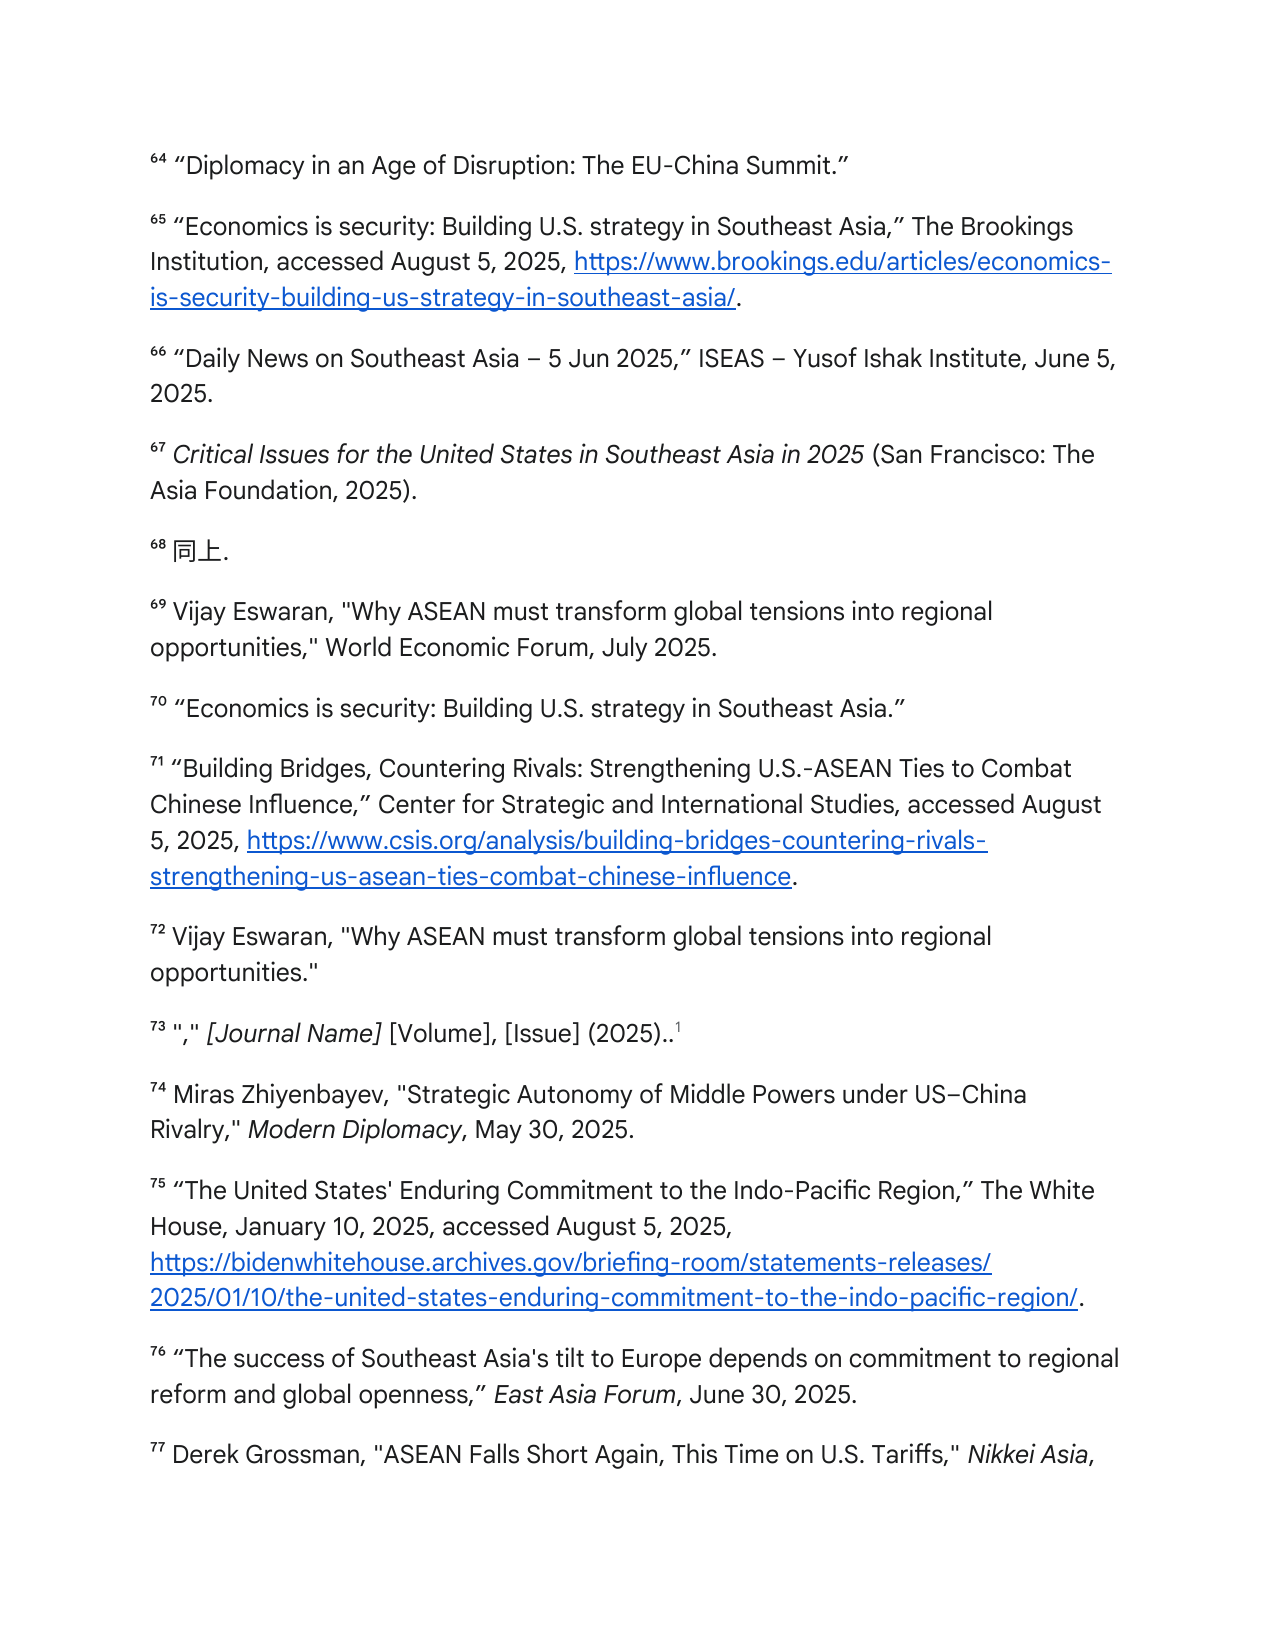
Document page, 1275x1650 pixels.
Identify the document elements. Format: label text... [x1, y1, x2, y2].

text ⁷² Vijay Eswaran, "Why ASEAN must transform global tensions into regional opportunities." [150, 922, 1125, 989]
text ⁷⁶ “The success of Southeast Asia's tilt to Europe depends on commitment to regional reform and global openness,” East Asia Forum, June 30, 2025. [150, 1343, 1125, 1410]
text ⁶⁹ Vijay Eswaran, "Why ASEAN must transform global tensions into regional opportunities," World Economic Forum, July 2025. [150, 597, 1125, 664]
text ⁷⁴ Miras Zhiyenbayev, "Strategic Autonomy of Middle Powers under US–China Rivalry," Modern Diplomacy, May 30, 2025. [150, 1079, 1125, 1146]
text ⁶⁴ “Diplomacy in an Age of Disruption: The EU-China Summit.” [150, 150, 1125, 181]
text ⁷³ "," [Journal Name] [Volume], [Issue] (2025)..1 [150, 1018, 1125, 1049]
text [150, 1440, 1125, 1471]
text ⁷⁰ “Economics is security: Building U.S. strategy in Southeast Asia.” [150, 693, 1125, 724]
text ⁶⁷ Critical Issues for the United States in Southeast Asia in 2025 (San Francisco: The Asia Foundation, 2025). [150, 439, 1125, 506]
text ⁷¹ “Building Bridges, Countering Rivals: Strengthening U.S.-ASEAN Ties to Combat Chinese Influence,” Center for Strategic and International Studies, accessed August 5, 2025, https://www.csis.org/analysis/building-bridges-countering-rivals-strengthening-us-asean-ties-combat-chinese-influence. [150, 754, 1125, 892]
text ⁷⁵ “The United States' Enduring Commitment to the Indo-Pacific Region,” The White House, January 10, 2025, accessed August 5, 2025, https://bidenwhitehouse.archives.gov/briefing-room/statements-releases/2025/01/10/the-united-states-enduring-commitment-to-the-indo-pacific-region/. [150, 1175, 1125, 1314]
text ⁶⁵ “Economics is security: Building U.S. strategy in Southeast Asia,” The Brookings Institution, accessed August 5, 2025, https://www.brookings.edu/articles/economics-is-security-building-us-strategy-in-southeast-asia/. [150, 211, 1125, 313]
text ⁶⁸ 同上. [150, 536, 1125, 567]
text ⁶⁶ “Daily News on Southeast Asia – 5 Jun 2025,” ISEAS – Yusof Ishak Institute, June 5, 2025. [150, 343, 1125, 410]
